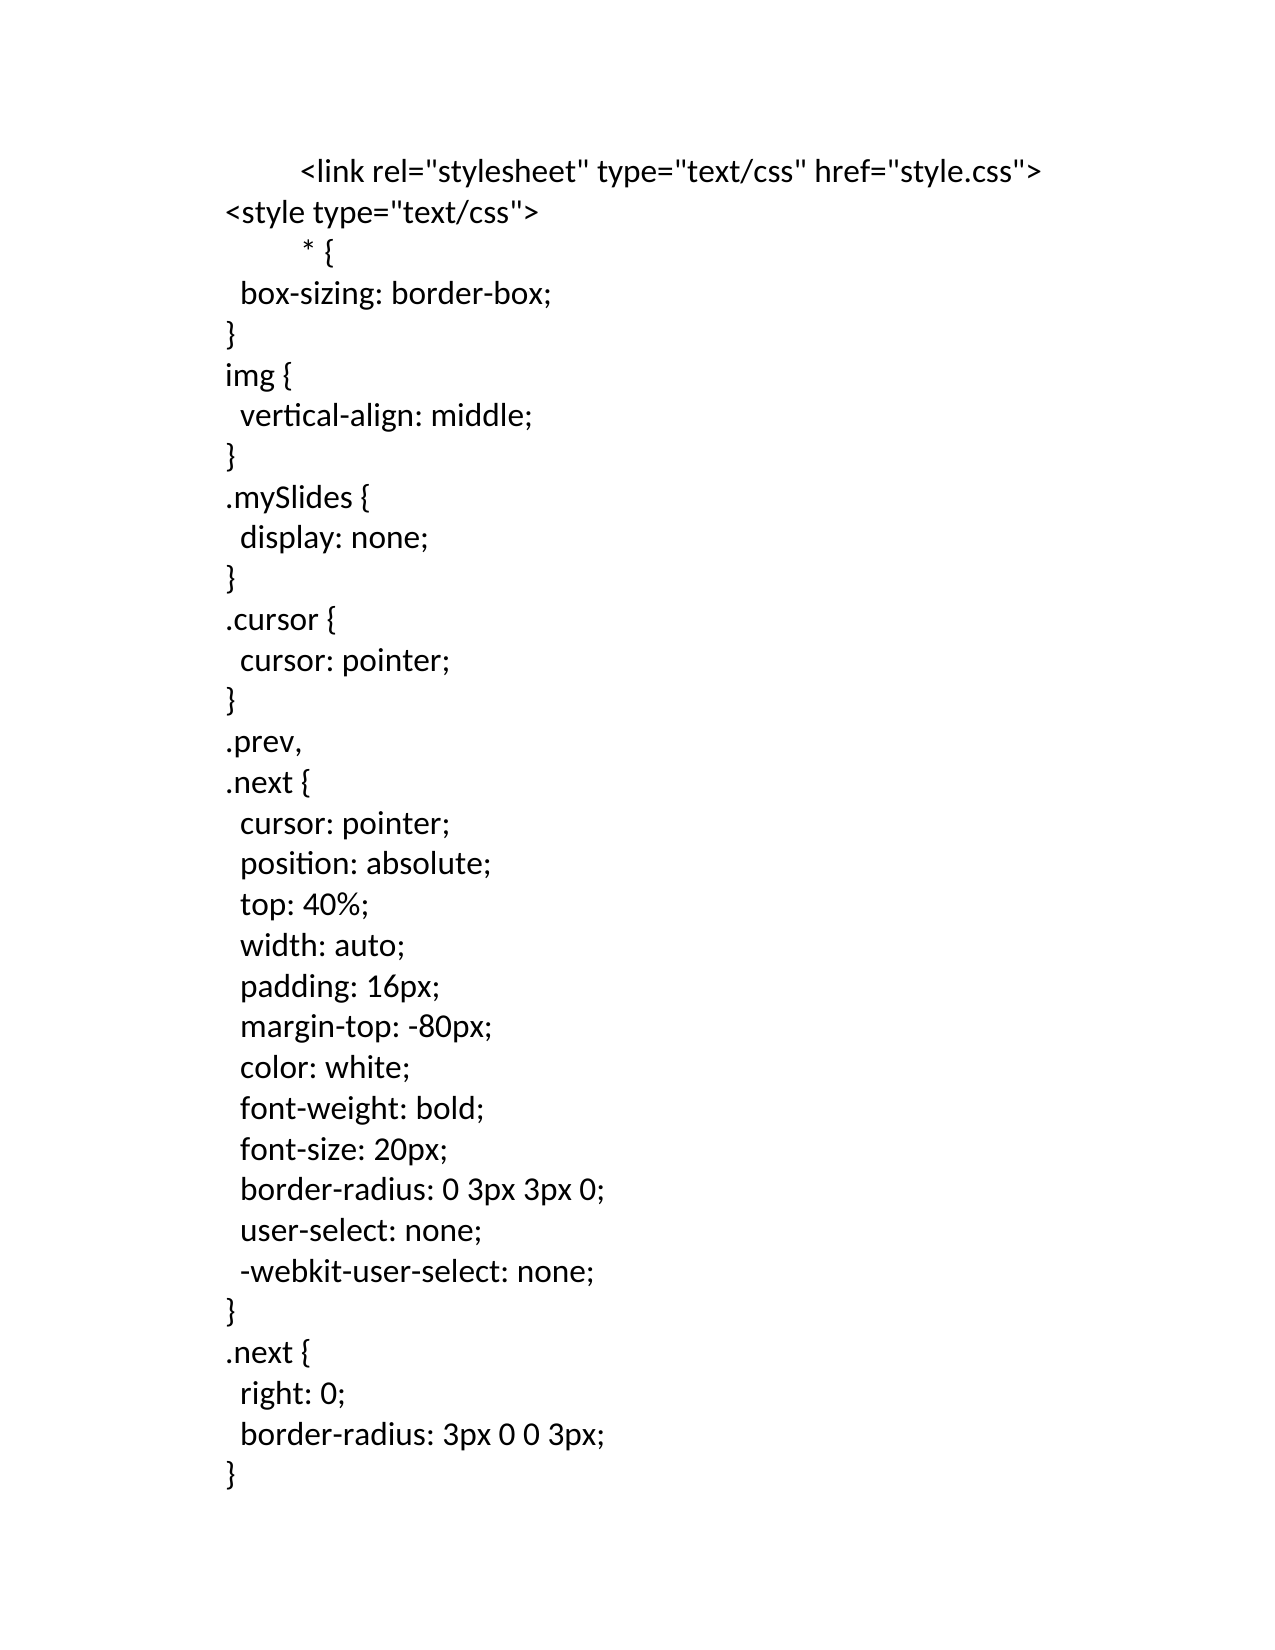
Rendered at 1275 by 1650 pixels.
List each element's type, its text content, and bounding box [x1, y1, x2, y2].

list margin-top: -80px; [225, 1005, 1125, 1046]
list } [225, 1290, 1125, 1331]
list <style type="text/css"> [225, 191, 1125, 231]
list width: auto; [225, 924, 1125, 964]
list font-size: 20px; [225, 1127, 1125, 1168]
list } [225, 435, 1125, 476]
list display: none; [225, 517, 1125, 557]
list } [225, 679, 1125, 720]
list <link rel="stylesheet" type="text/css" href="style.css"> [225, 150, 1125, 191]
list } [225, 313, 1125, 354]
list right: 0; [225, 1372, 1125, 1413]
list cursor: pointer; [225, 802, 1125, 842]
list -webkit-user-select: none; [225, 1250, 1125, 1290]
list } [225, 557, 1125, 598]
list vertical-align: middle; [225, 394, 1125, 435]
list * { [225, 231, 1125, 272]
list } [225, 1453, 1125, 1494]
list color: white; [225, 1046, 1125, 1087]
list border-radius: 3px 0 0 3px; [225, 1413, 1125, 1453]
list font-weight: bold; [225, 1087, 1125, 1127]
list cursor: pointer; [225, 639, 1125, 679]
list .next { [225, 1331, 1125, 1372]
list .mySlides { [225, 476, 1125, 517]
list .next { [225, 761, 1125, 802]
list img { [225, 354, 1125, 394]
list .prev, [225, 720, 1125, 761]
list box-sizing: border-box; [225, 272, 1125, 313]
list position: absolute; [225, 842, 1125, 883]
list top: 40%; [225, 883, 1125, 924]
list user-select: none; [225, 1209, 1125, 1250]
list padding: 16px; [225, 964, 1125, 1005]
list border-radius: 0 3px 3px 0; [225, 1168, 1125, 1209]
list .cursor { [225, 598, 1125, 639]
